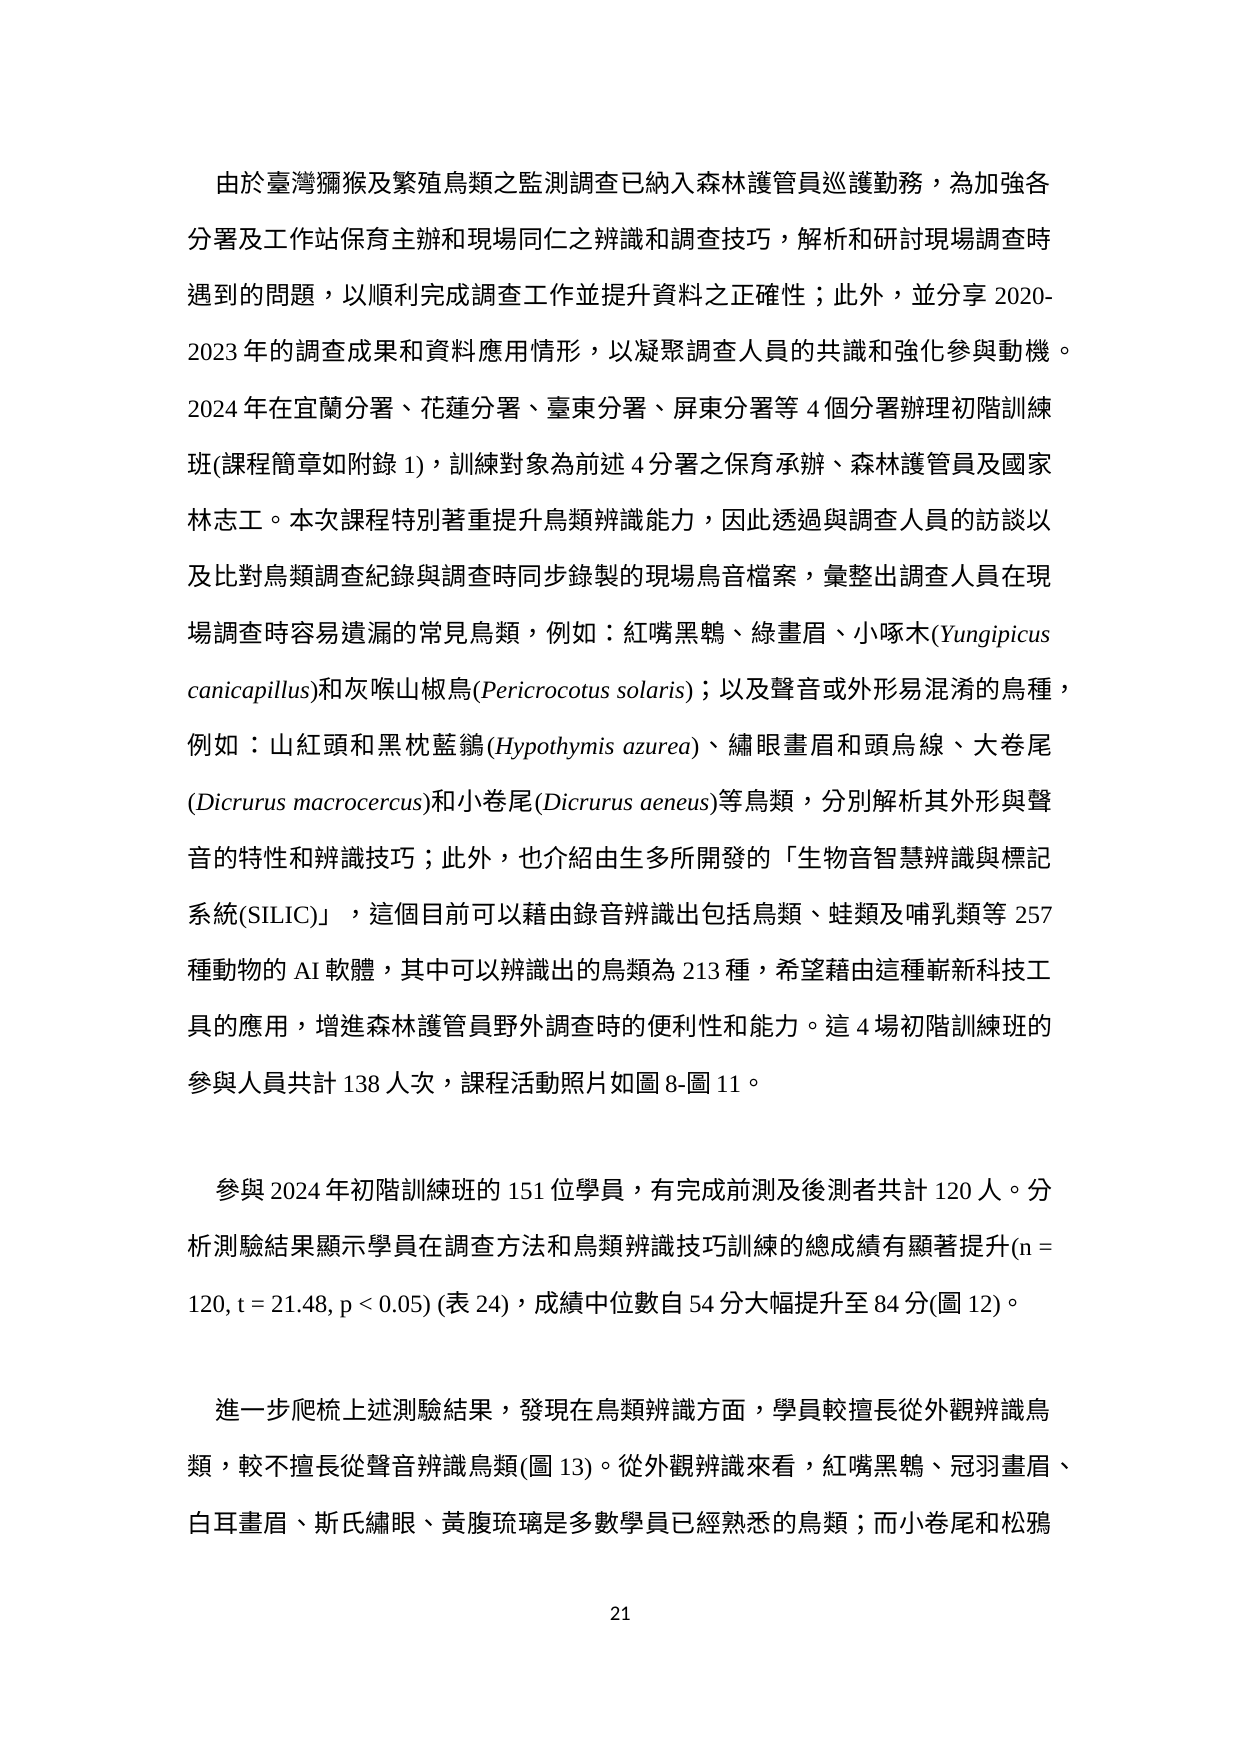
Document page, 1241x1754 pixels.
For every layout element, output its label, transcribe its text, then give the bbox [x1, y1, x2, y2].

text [187, 1390, 1053, 1540]
text 由於臺灣獼猴及繁殖鳥類之監測調查已納入森林護管員巡護勤務，為加強各分署及工作站保育主辦和現場同仁之辨識和調查技巧，解析和研討現場調查時遇到的問題，以順利完成調查工作並提升資料之正確性；此外，並分享2020-2023年的調查成果和資料應用情形，以凝聚調查人員的共識和強化參與動機。2024年在宜蘭分署、花蓮分署、臺東分署、屏東分署等4個分署辦理初階訓練班(課程簡章如附錄1)，訓練對象為前述4分署之保育承辦、森林護管員及國家林志工。本次課程特別著重提升鳥類辨識能力，因此透過與調查人員的訪談以及比對鳥類調查紀錄與調查時同步錄製的現場鳥音檔案，彙整出調查人員在現場調查時容易遺漏的常見鳥類，例如：紅嘴黑鵯、綠畫眉、小啄木(Yungipicus canicapillus)和灰喉山椒鳥(Pericrocotus solaris)；以及聲音或外形易混淆的鳥種，例如：山紅頭和黑枕藍鶲(Hypothymis azurea)、繡眼畫眉和頭烏線、大卷尾(Dicrurus macrocercus)和小卷尾(Dicrurus aeneus)等鳥類，分別解析其外形與聲音的特性和辨識技巧；此外，也介紹由生多所開發的「生物音智慧辨識與標記系統(SILIC)」，這個目前可以藉由錄音辨識出包括鳥類、蛙類及哺乳類等257種動物的AI軟體，其中可以辨識出的鳥類為213種，希望藉由這種嶄新科技工具的應用，增進森林護管員野外調查時的便利性和能力。這4場初階訓練班的參與人員共計138人次，課程活動照片如圖8-圖11。 [187, 162, 1053, 1100]
text 參與2024年初階訓練班的151位學員，有完成前測及後測者共計120人。分析測驗結果顯示學員在調查方法和鳥類辨識技巧訓練的總成績有顯著提升(n = 120, t = 21.48, p < 0.05) (表24)，成績中位數自54分大幅提升至84分(圖12)。 [187, 1170, 1053, 1320]
